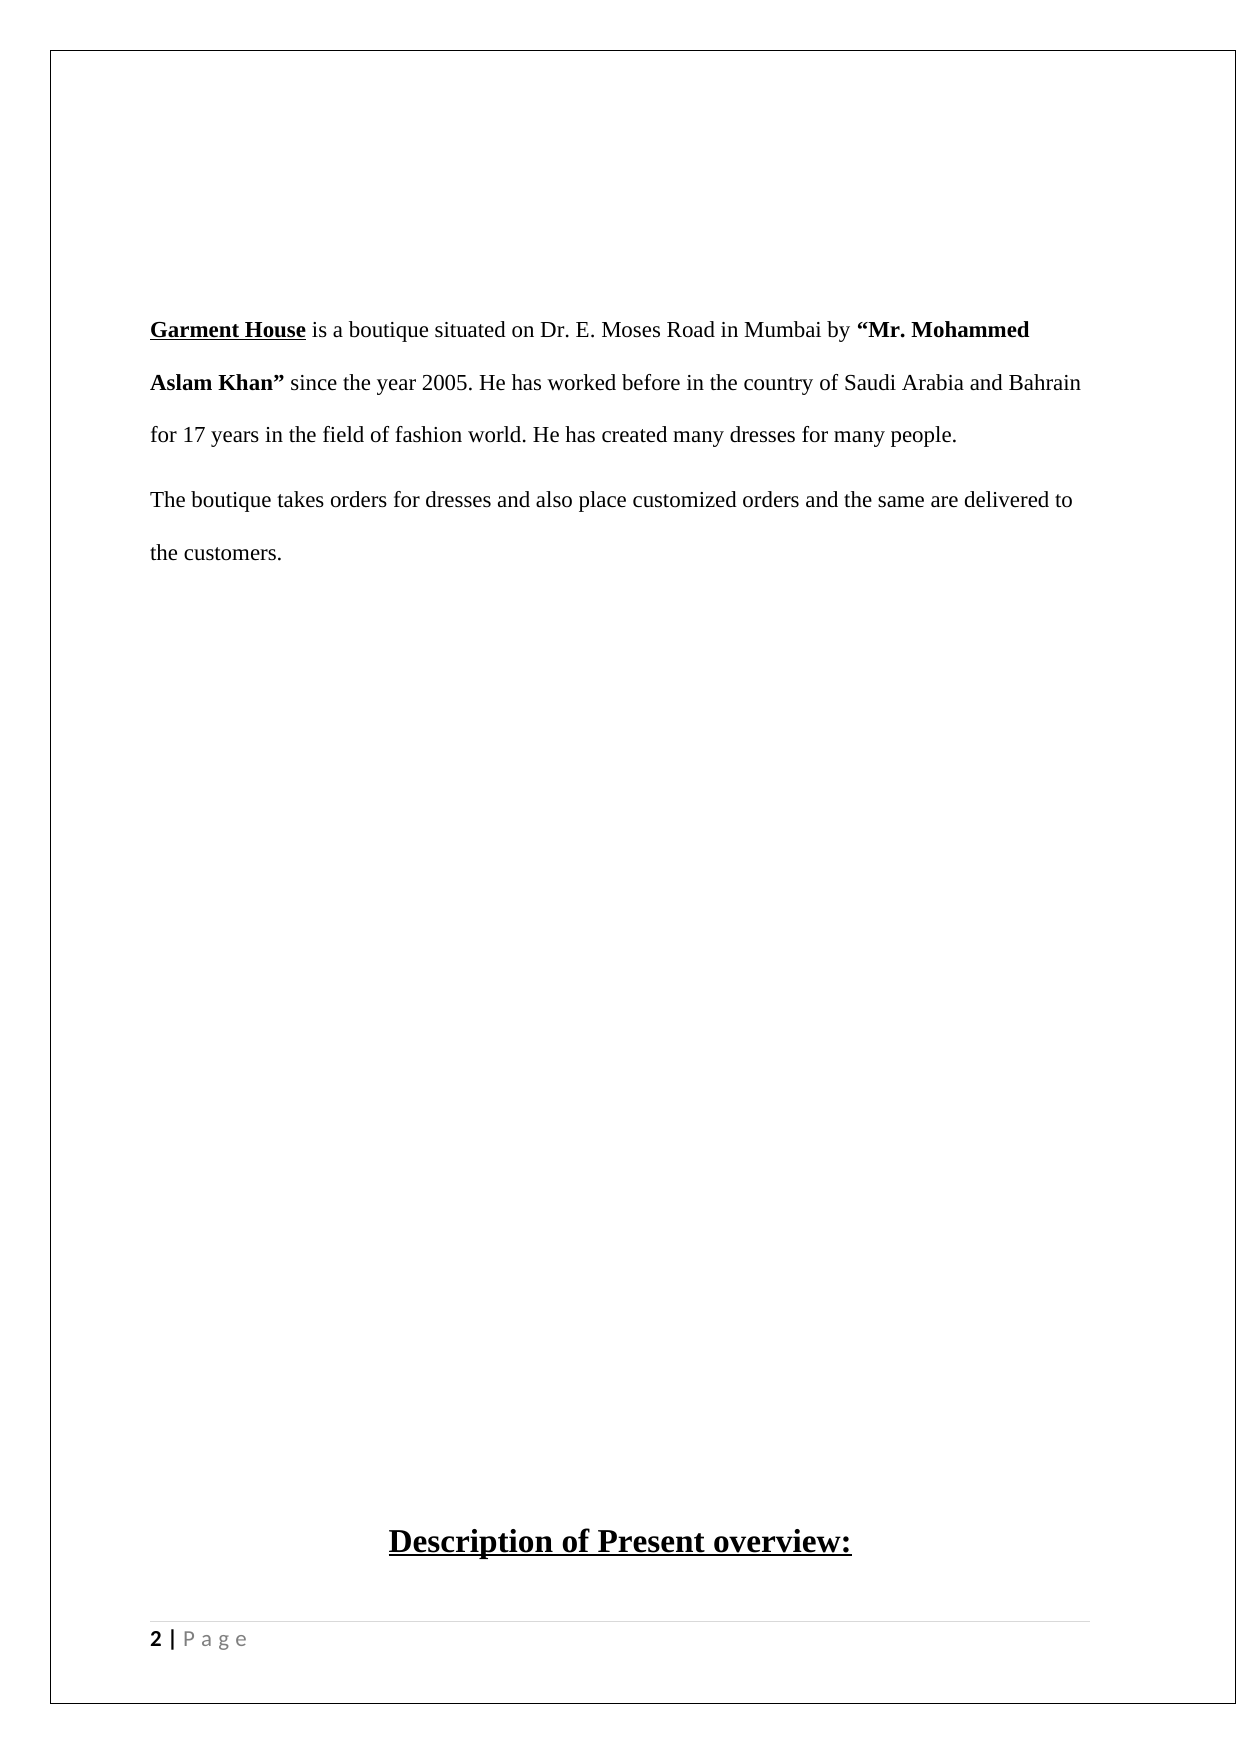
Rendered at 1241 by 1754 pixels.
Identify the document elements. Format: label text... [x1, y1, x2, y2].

text Description of Present overview: [150, 1521, 1090, 1559]
text Garment House is a boutique situated on Dr. E. Moses Road in Mumbai by “Mr. Mohammed Aslam Khan” since the year 2005. He has worked before in the country of Saudi Arabia and Bahrain for 17 years in the field of fashion world. He has created many dresses for many people. [150, 316, 1090, 448]
text The boutique takes orders for dresses and also place customized orders and the same are delivered to the customers. [150, 486, 1090, 566]
